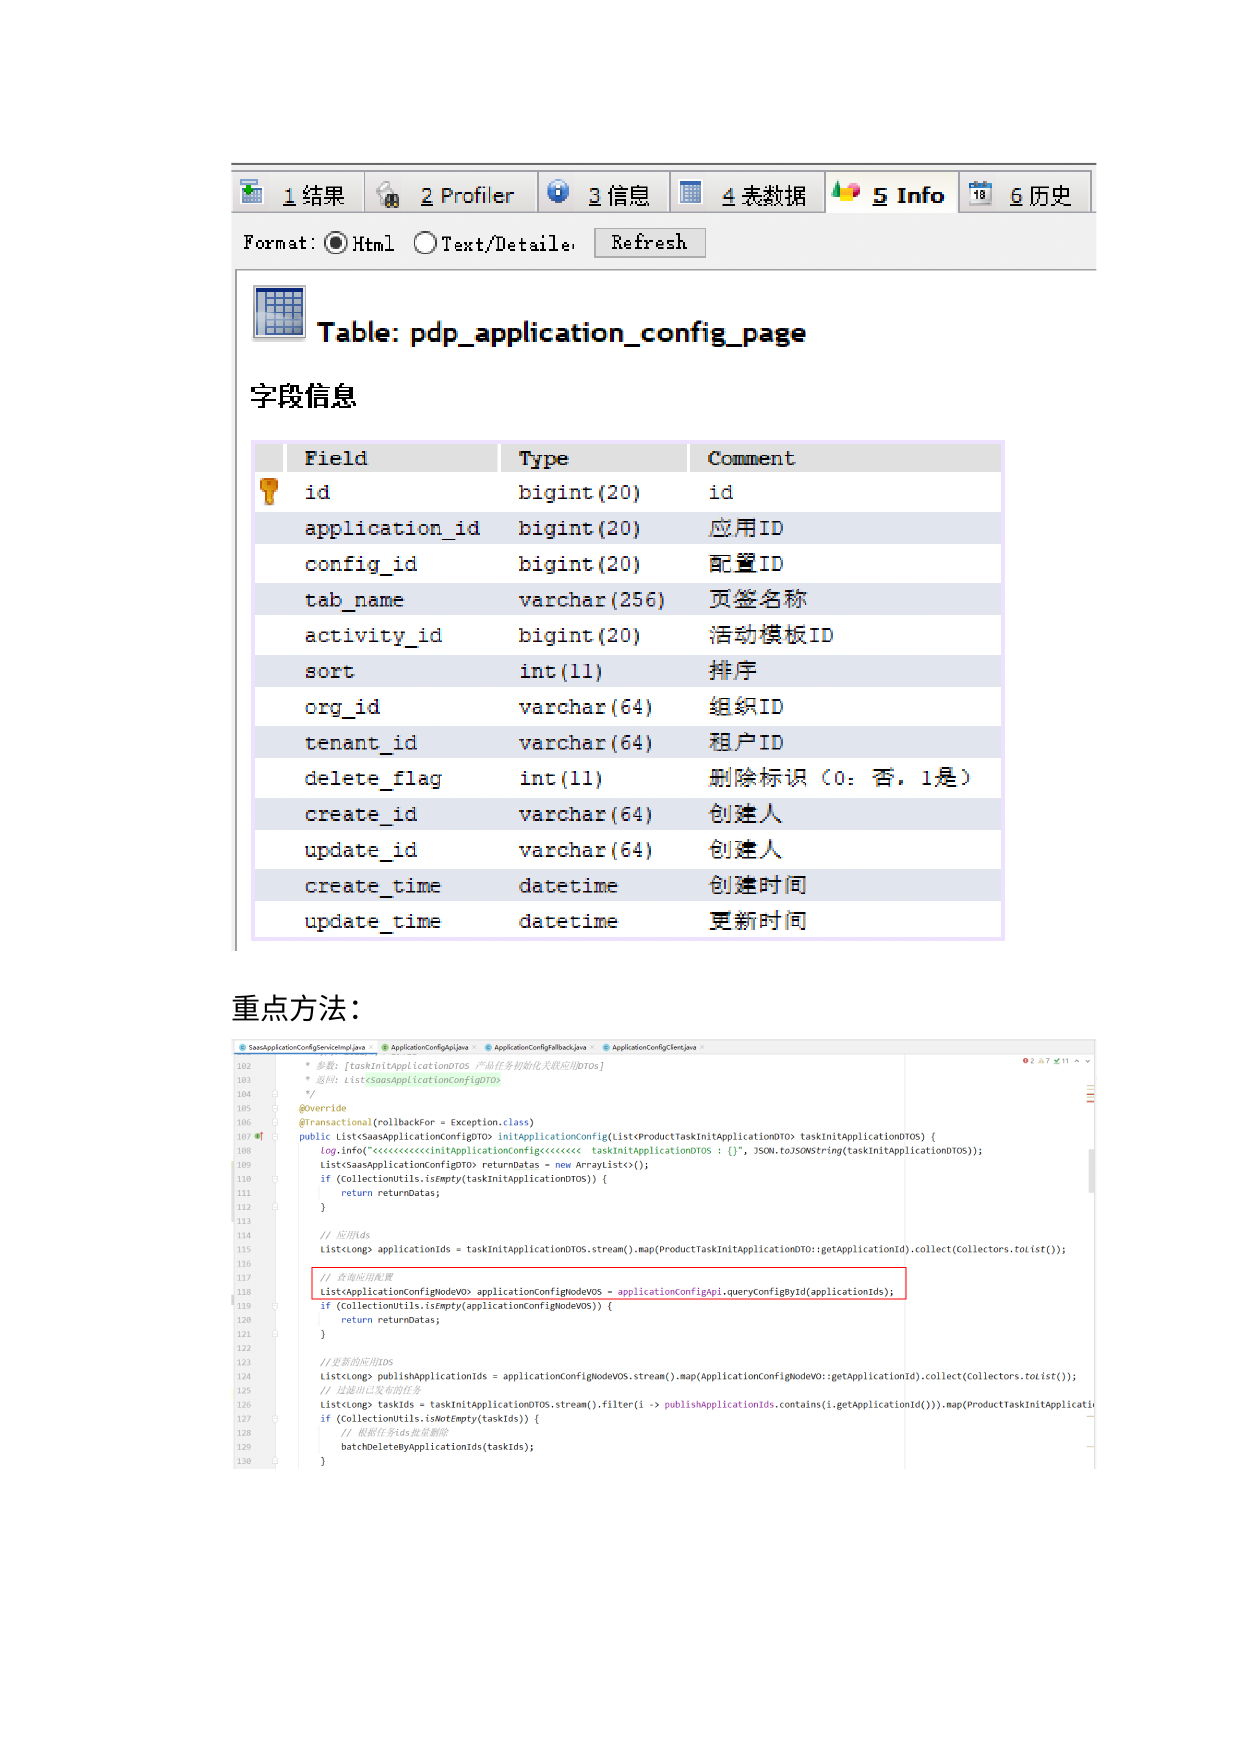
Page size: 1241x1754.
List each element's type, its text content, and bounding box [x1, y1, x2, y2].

picture [231, 162, 1097, 951]
text 重点方法： [231, 974, 1053, 1039]
picture [231, 1039, 1097, 1469]
